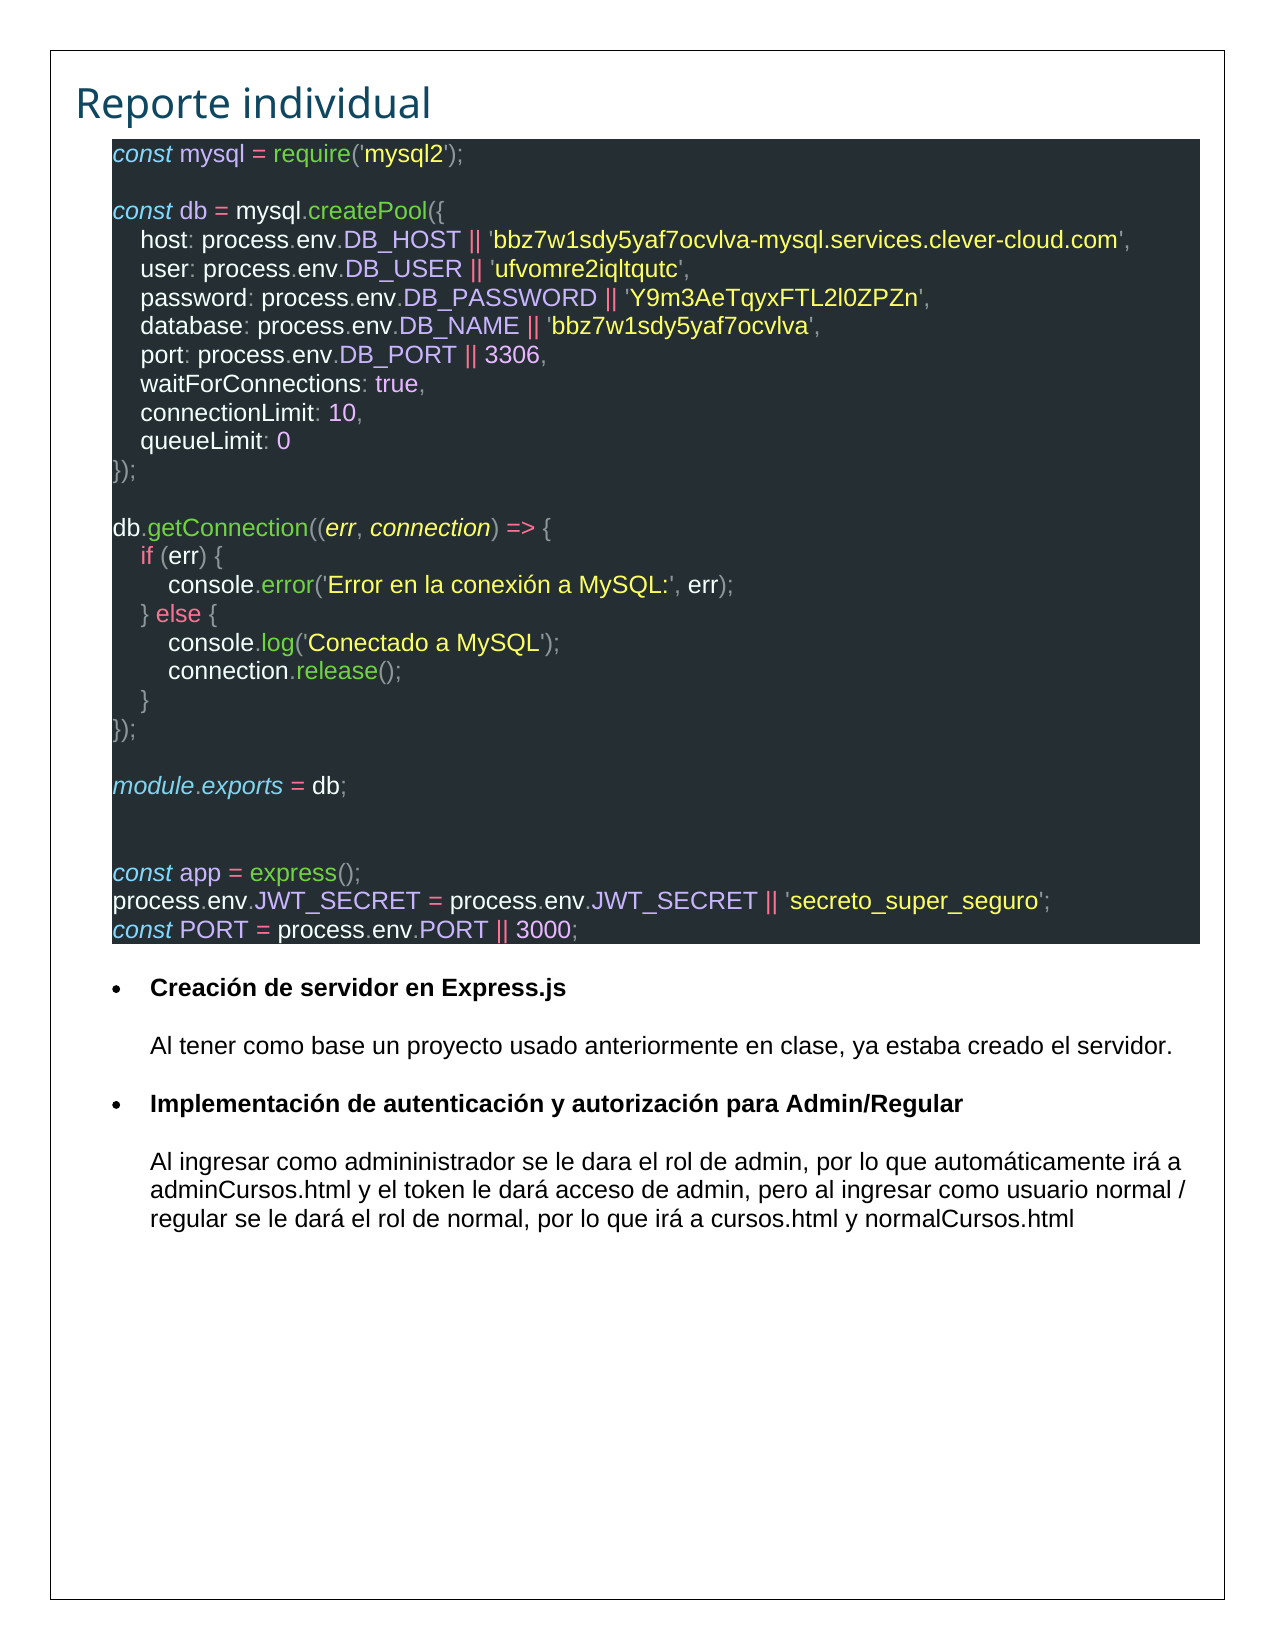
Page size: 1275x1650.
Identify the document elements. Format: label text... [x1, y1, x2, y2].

text module.exports = db; [112, 771, 1200, 800]
text process.env.JWT_SECRET = process.env.JWT_SECRET || 'secreto_super_seguro'; [112, 886, 1200, 915]
list Implementación de autenticación y autorización para Admin/Regular [112, 1089, 1200, 1118]
text if (err) { [112, 541, 1200, 570]
text database: process.env.DB_NAME || 'bbz7w1sdy5yaf7ocvlva', [112, 311, 1200, 340]
text }); [112, 714, 1200, 743]
text } [112, 685, 1200, 714]
text connectionLimit: 10, [112, 398, 1200, 426]
text queueLimit: 0 [112, 426, 1200, 455]
text connection.release(); [112, 656, 1200, 685]
text waitForConnections: true, [112, 369, 1200, 398]
text console.log('Conectado a MySQL'); [112, 628, 1200, 656]
text host: process.env.DB_HOST || 'bbz7w1sdy5yaf7ocvlva-mysql.services.clever-cloud.com', [112, 225, 1200, 254]
text Al ingresar como admininistrador se le dara el rol de admin, por lo que automáticamente irá a adminCursos.html y el token le dará acceso de admin, pero al ingresar como usuario normal / regular se le dará el rol de normal, por lo que irá a cursos.html y normalCursos.html [150, 1147, 1200, 1233]
text const PORT = process.env.PORT || 3000; [112, 915, 1200, 944]
text port: process.env.DB_PORT || 3306, [112, 340, 1200, 369]
text user: process.env.DB_USER || 'ufvomre2iqltqutc', [112, 254, 1200, 283]
text const app = express(); [112, 858, 1200, 886]
text db.getConnection((err, connection) => { [112, 513, 1200, 541]
text const db = mysql.createPool({ [112, 196, 1200, 225]
list Al tener como base un proyecto usado anteriormente en clase, ya estaba creado el servidor. [150, 1031, 1200, 1060]
text }); [112, 455, 1200, 484]
text password: process.env.DB_PASSWORD || 'Y9m3AeTqyxFTL2l0ZPZn', [112, 283, 1200, 311]
text console.error('Error en la conexión a MySQL:', err); [112, 570, 1200, 599]
text } else { [112, 599, 1200, 628]
text const mysql = require('mysql2'); [112, 139, 1200, 168]
list Creación de servidor en Express.js [112, 973, 1200, 1002]
